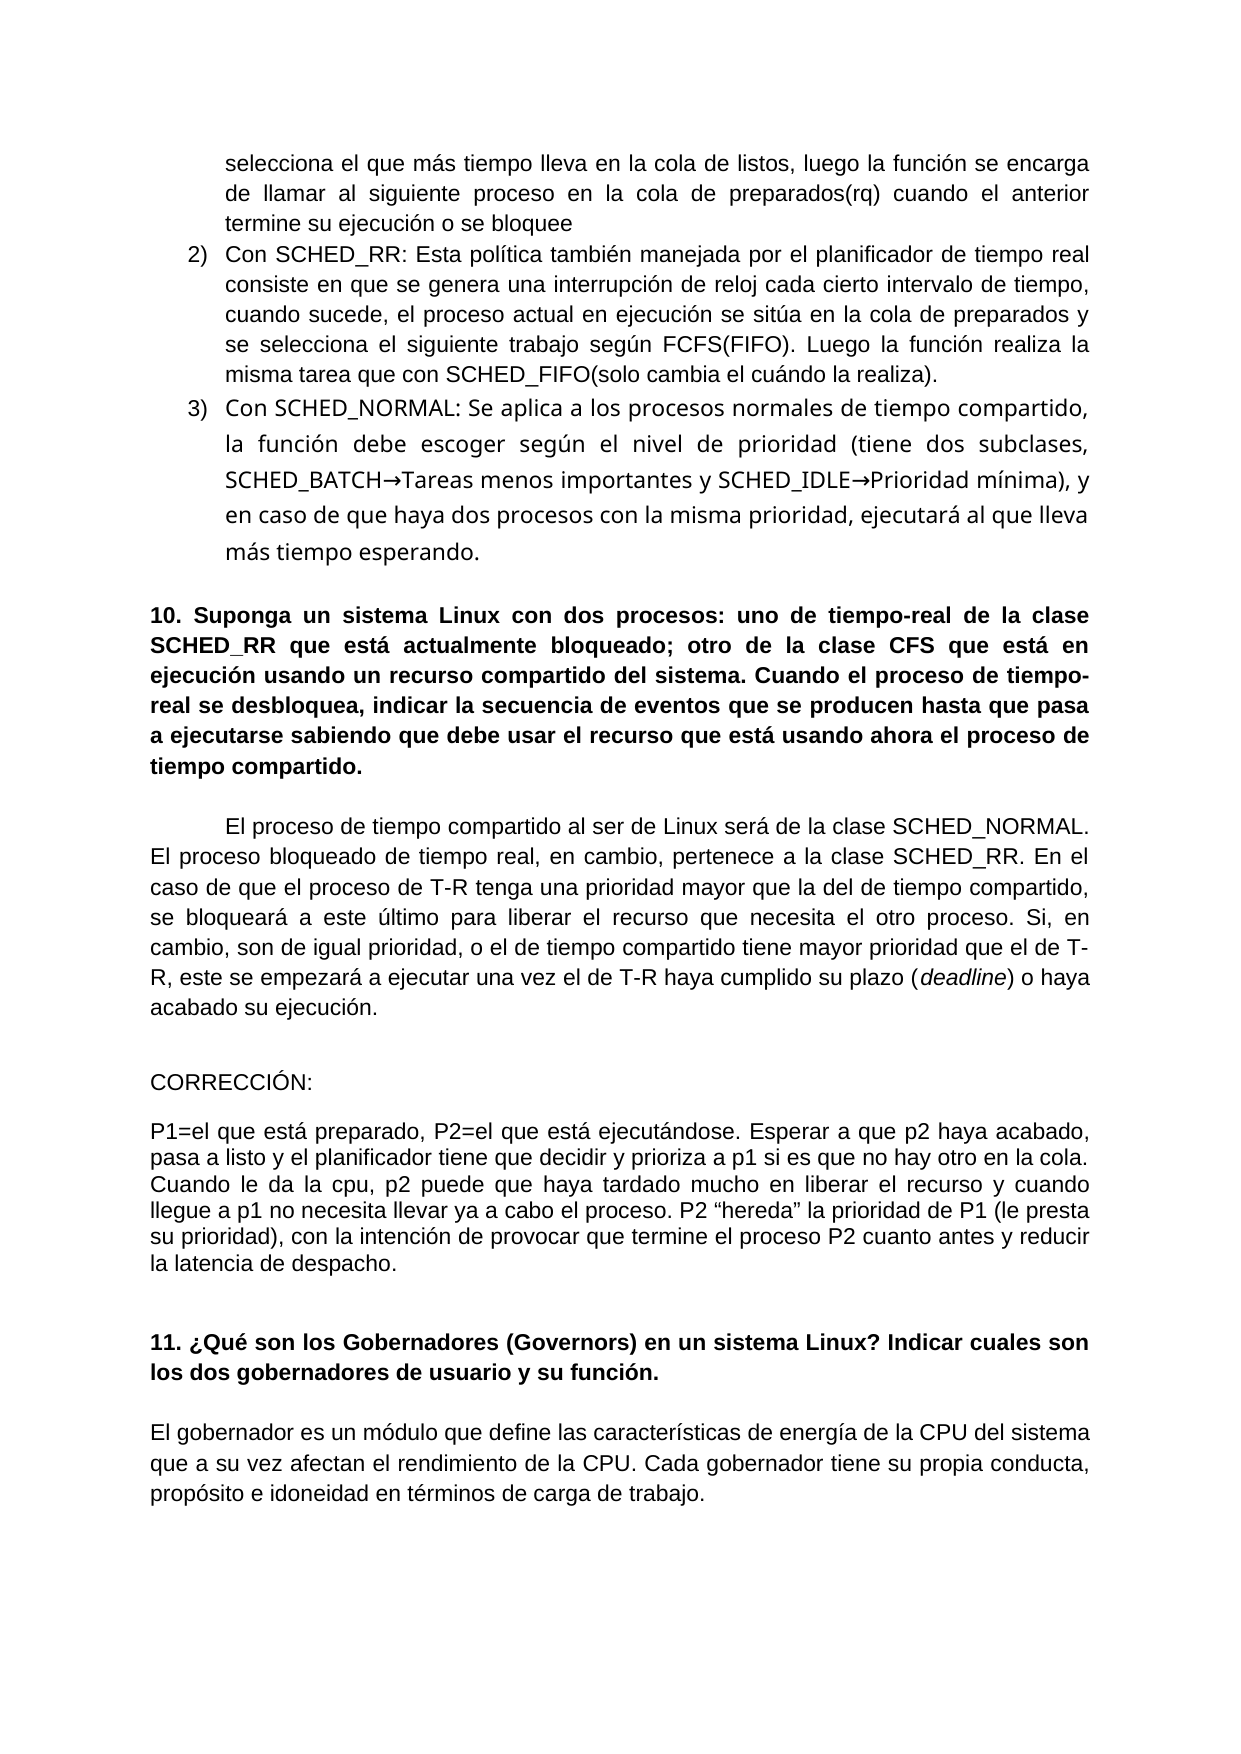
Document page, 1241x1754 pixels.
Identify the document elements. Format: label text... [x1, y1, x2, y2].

text CORRECCIÓN: [150, 1080, 1090, 1093]
text P1=el que está preparado, P2=el que está ejecutándose. Esperar a que p2 haya acabado, pasa a listo y el planificador tiene que decidir y prioriza a p1 si es que no hay otro en la cola. Cuando le da la cpu, p2 puede que haya tardado mucho en liberar el recurso y cuando llegue a p1 no necesita llevar ya a cabo el proceso. P2 “hereda” la prioridad de P1 (le presta su prioridad), con la intención de provocar que termine el proceso P2 cuanto antes y reducir la latencia de despacho. [150, 1118, 1090, 1276]
list Con SCHED_NORMAL: Se aplica a los procesos normales de tiempo compartido, la función debe escoger según el nivel de prioridad (tiene dos subclases, SCHED_BATCH→Tareas menos importantes y SCHED_IDLE→Prioridad mínima), y en caso de que haya dos procesos con la misma prioridad, ejecutará al que lleva más tiempo esperando. [187, 392, 1090, 567]
text El gobernador es un módulo que define las características de energía de la CPU del sistema que a su vez afectan el rendimiento de la CPU. Cada gobernador tiene su propia conducta, propósito e idoneidad en términos de carga de trabajo. [150, 1476, 1090, 1506]
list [187, 150, 1090, 237]
text El proceso de tiempo compartido al ser de Linux será de la clase SCHED_NORMAL. El proceso bloqueado de tiempo real, en cambio, pertenece a la clase SCHED_RR. En el caso de que el proceso de T-R tenga una prioridad mayor que la del de tiempo compartido, se bloqueará a este último para liberar el recurso que necesita el otro proceso. Si, en cambio, son de igual prioridad, o el de tiempo compartido tiene mayor prioridad que el de T-R, este se empezará a ejecutar una vez el de T-R haya cumplido su plazo (deadline) o haya acabado su ejecución. [150, 813, 1090, 1021]
list Con SCHED_RR: Esta política también manejada por el planificador de tiempo real consiste en que se genera una interrupción de reloj cada cierto intervalo de tiempo, cuando sucede, el proceso actual en ejecución se sitúa en la cola de preparados y se selecciona el siguiente trabajo según FCFS(FIFO). Luego la función realiza la misma tarea que con SCHED_FIFO(solo cambia el cuándo la realiza). [187, 241, 1090, 388]
text 11. ¿Qué son los Gobernadores (Governors) en un sistema Linux? Indicar cuales son los dos gobernadores de usuario y su función. [150, 1329, 1090, 1385]
text 10. Suponga un sistema Linux con dos procesos: uno de tiempo-real de la clase SCHED_RR que está actualmente bloqueado; otro de la clase CFS que está en ejecución usando un recurso compartido del sistema. Cuando el proceso de tiempo-real se desbloquea, indicar la secuencia de eventos que se producen hasta que pasa a ejecutarse sabiendo que debe usar el recurso que está usando ahora el proceso de tiempo compartido. [150, 602, 1090, 779]
